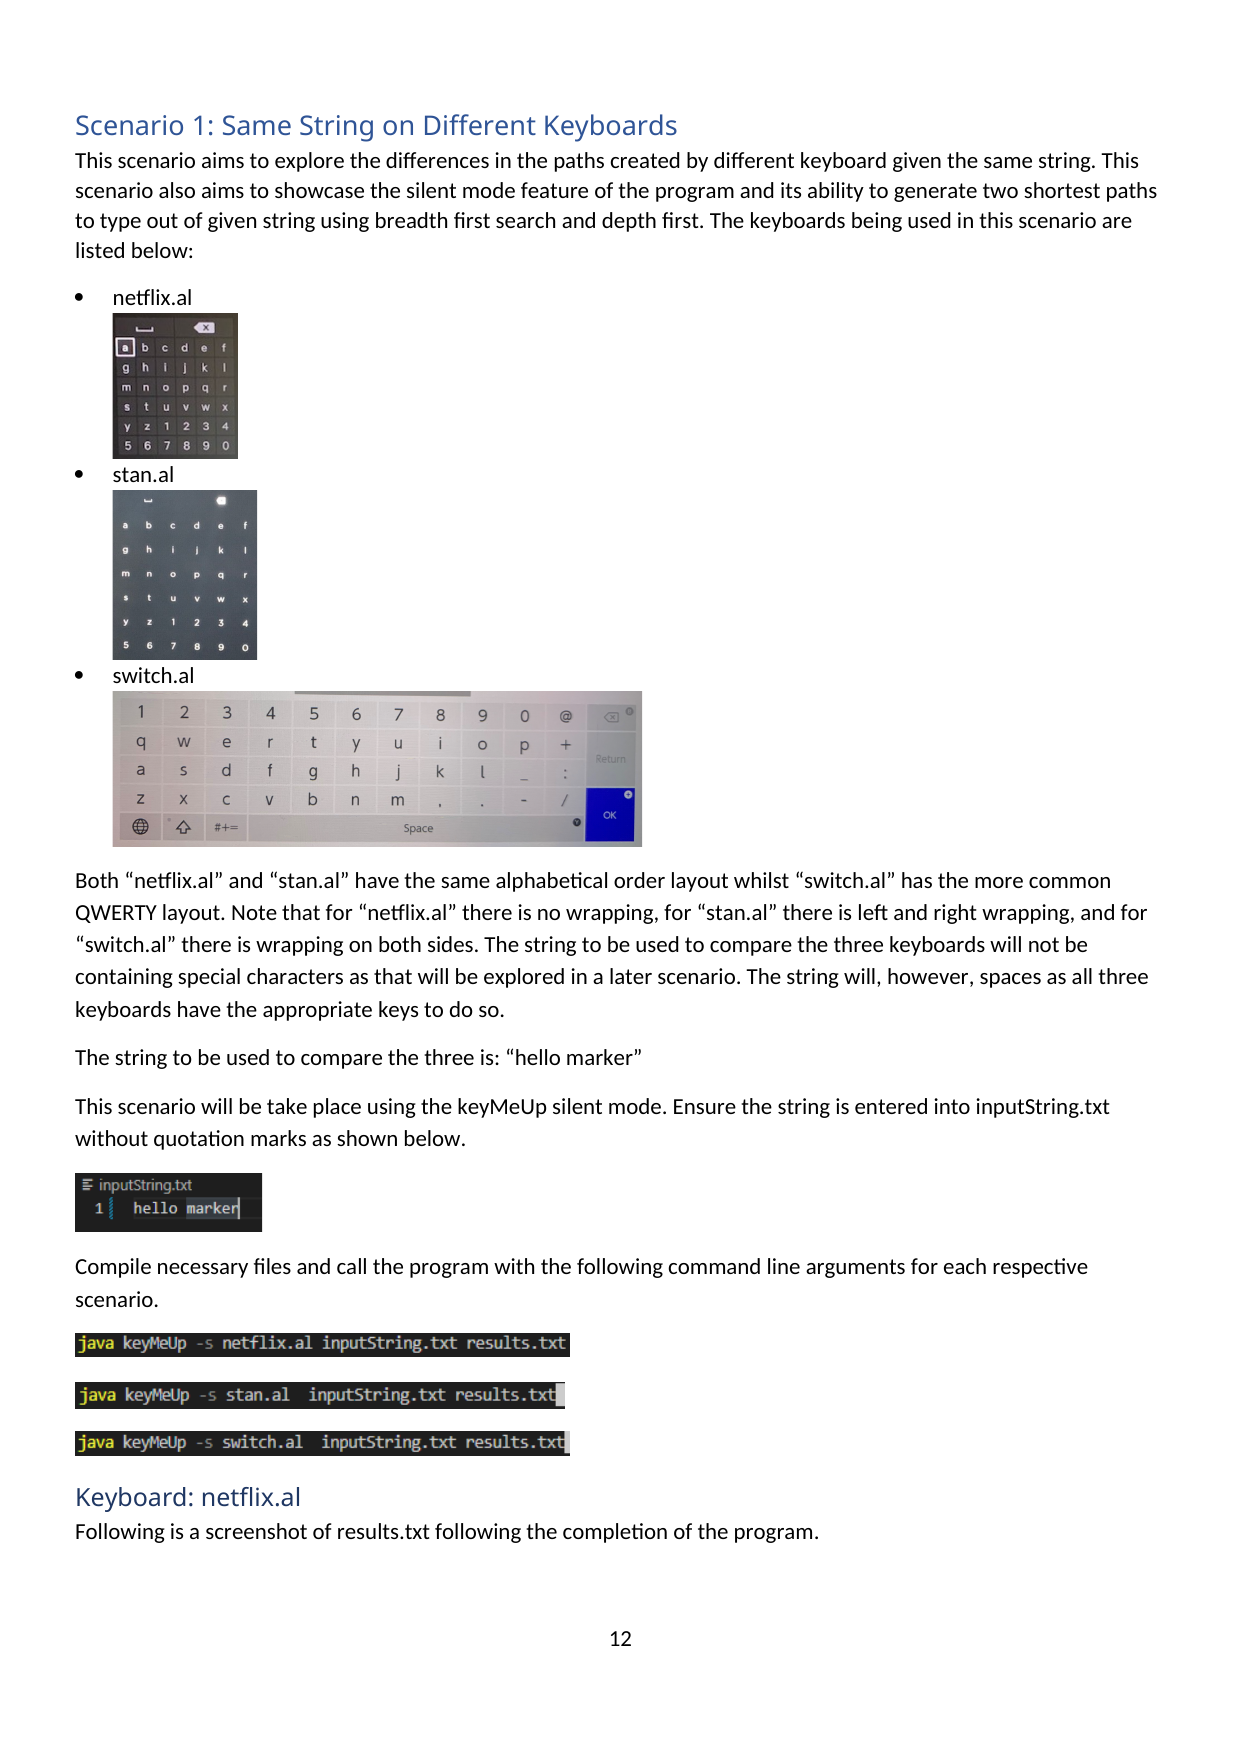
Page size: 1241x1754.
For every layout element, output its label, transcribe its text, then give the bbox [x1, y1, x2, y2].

picture [75, 1333, 570, 1357]
picture [112, 313, 238, 459]
text Both “netflix.al” and “stan.al” have the same alphabetical order layout whilst “switch.al” has the more common QWERTY layout. Note that for “netflix.al” there is no wrapping, for “stan.al” there is left and right wrapping, and for “switch.al” there is wrapping on both sides. The string to be used to compare the three keyboards will not be containing special characters as that will be explored in a later scenario. The string will, however, spaces as all three keyboards have the appropriate keys to do so. [75, 866, 1165, 1023]
list switch.al [75, 662, 1165, 690]
picture [75, 1431, 570, 1456]
subtitle Keyboard: netflix.al [75, 1480, 1165, 1514]
text Compile necessary files and call the program with the following command line arguments for each respective scenario. [75, 1252, 1165, 1313]
text This scenario will be take place using the keyMeUp silent mode. Ensure the string is entered into inputString.txt without quotation marks as shown below. [75, 1092, 1165, 1153]
picture [112, 490, 258, 660]
picture [112, 691, 643, 847]
list netflix.al [75, 283, 1165, 311]
picture [75, 1173, 263, 1232]
text The string to be used to compare the three is: “hello marker” [75, 1043, 1165, 1072]
subtitle Scenario 1: Same String on Different Keyboards [75, 106, 1165, 143]
text Following is a screenshot of results.txt following the completion of the program. [75, 1517, 1165, 1545]
list stan.al [75, 460, 1165, 488]
picture [75, 1382, 565, 1409]
text This scenario aims to explore the differences in the paths created by different keyboard given the same string. This scenario also aims to showcase the silent mode feature of the program and its ability to generate two shortest paths to type out of given string using breadth first search and depth first. The keyboards being used in this scenario are listed below: [75, 146, 1165, 264]
